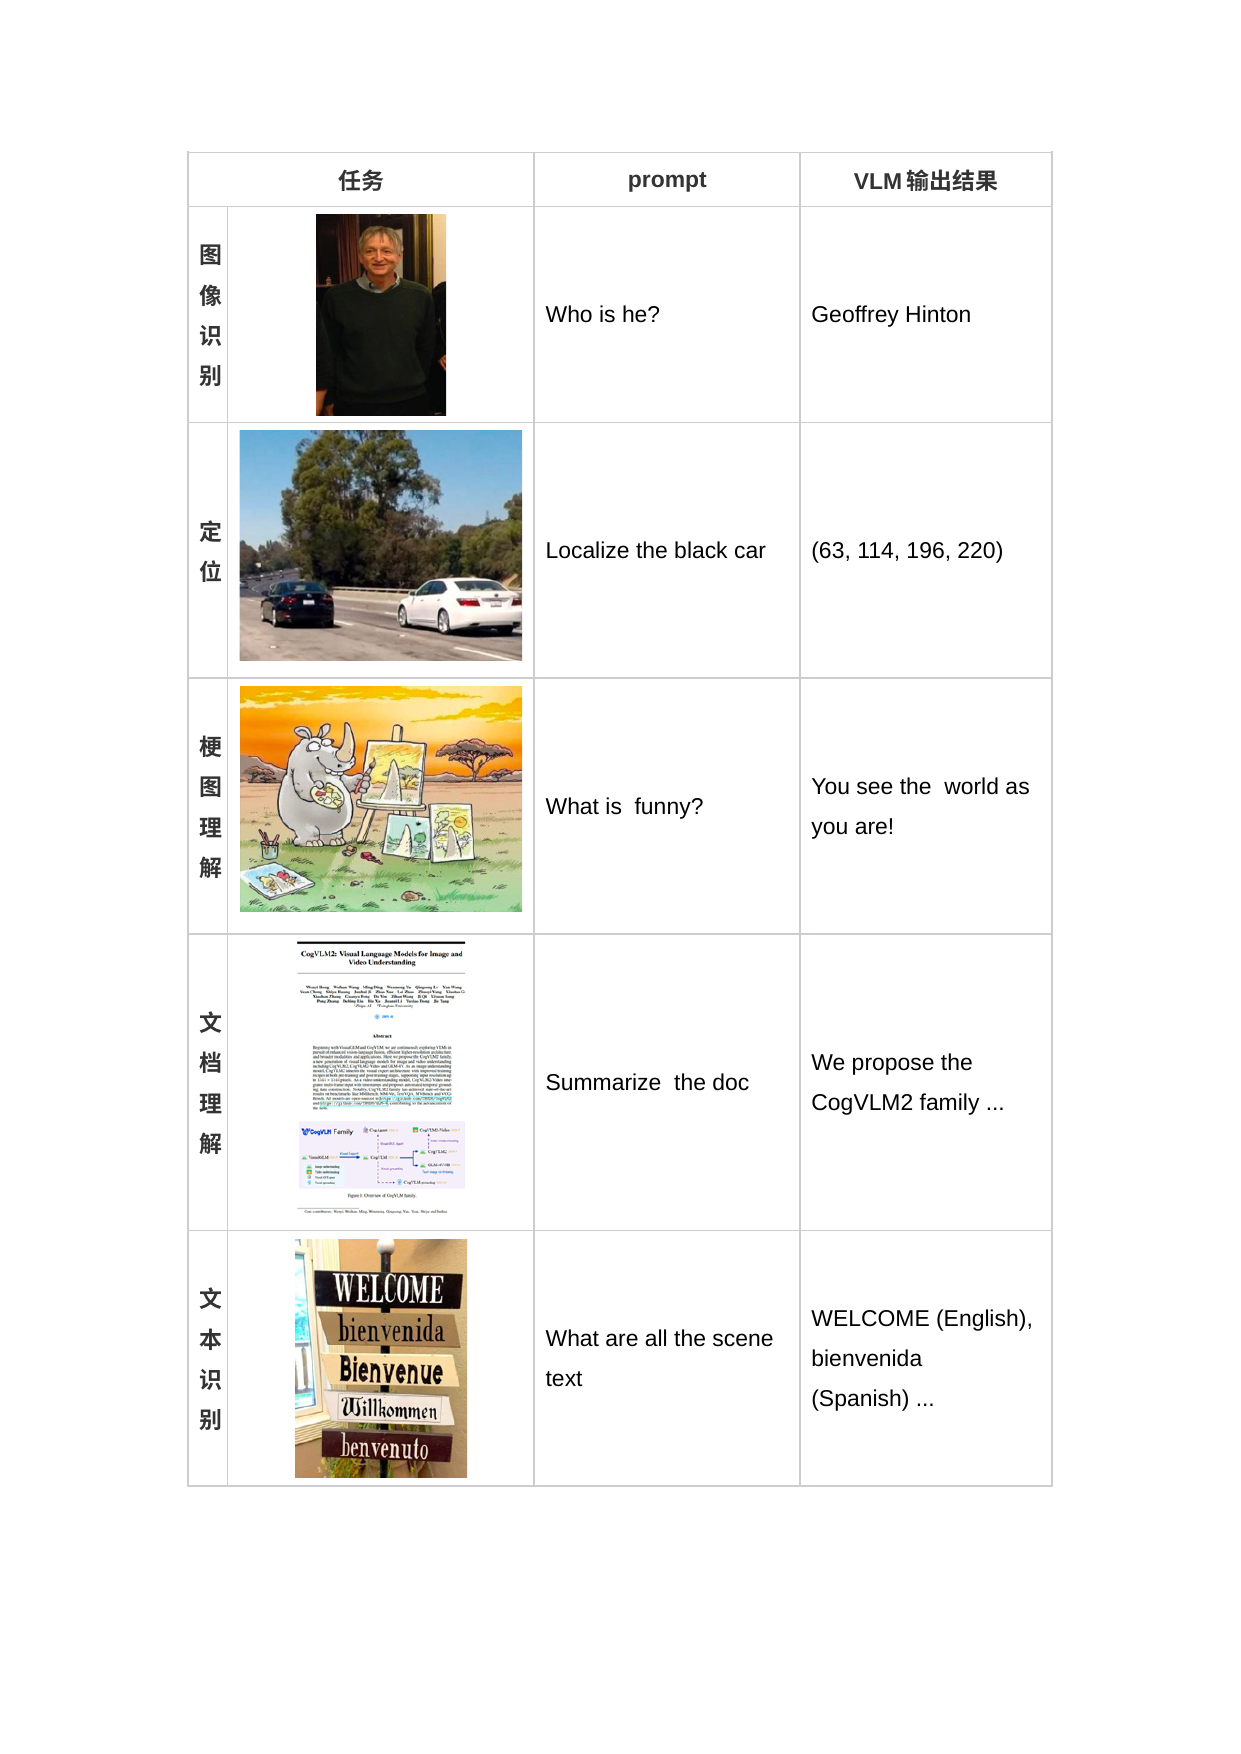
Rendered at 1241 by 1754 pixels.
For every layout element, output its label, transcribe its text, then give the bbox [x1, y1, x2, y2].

picture [239, 429, 523, 661]
table_cell WELCOME (English), bienvenida (Spanish) ... [801, 1231, 1051, 1485]
table_cell 文本识别 [189, 1231, 227, 1485]
table_cell [228, 1231, 533, 1485]
picture [296, 941, 466, 1222]
picture [239, 685, 523, 912]
picture [315, 213, 447, 416]
table_cell 文档理解 [189, 935, 227, 1229]
table_cell [228, 679, 533, 933]
table_cell [228, 423, 533, 677]
table_cell 定位 [189, 423, 227, 677]
table_cell [228, 935, 533, 1229]
table_cell Summarize the doc [535, 935, 799, 1229]
table_cell (63, 114, 196, 220) [801, 423, 1051, 677]
table_cell What is funny? [535, 679, 799, 933]
table_cell Who is he? [535, 207, 799, 421]
table_cell Geoffrey Hinton [801, 207, 1051, 421]
picture [294, 1237, 468, 1478]
table_cell Localize the black car [535, 423, 799, 677]
table_header prompt [535, 153, 799, 206]
table_cell You see the world as you are! [801, 679, 1051, 933]
table_cell 图像识别 [189, 207, 227, 421]
table_cell [228, 207, 533, 421]
table_cell 梗图理解 [189, 679, 227, 933]
table_header 任务 [189, 153, 533, 206]
table_cell What are all the scene text [535, 1231, 799, 1485]
table_header VLM输出结果 [801, 153, 1051, 206]
table_cell We propose the CogVLM2 family ... [801, 935, 1051, 1229]
